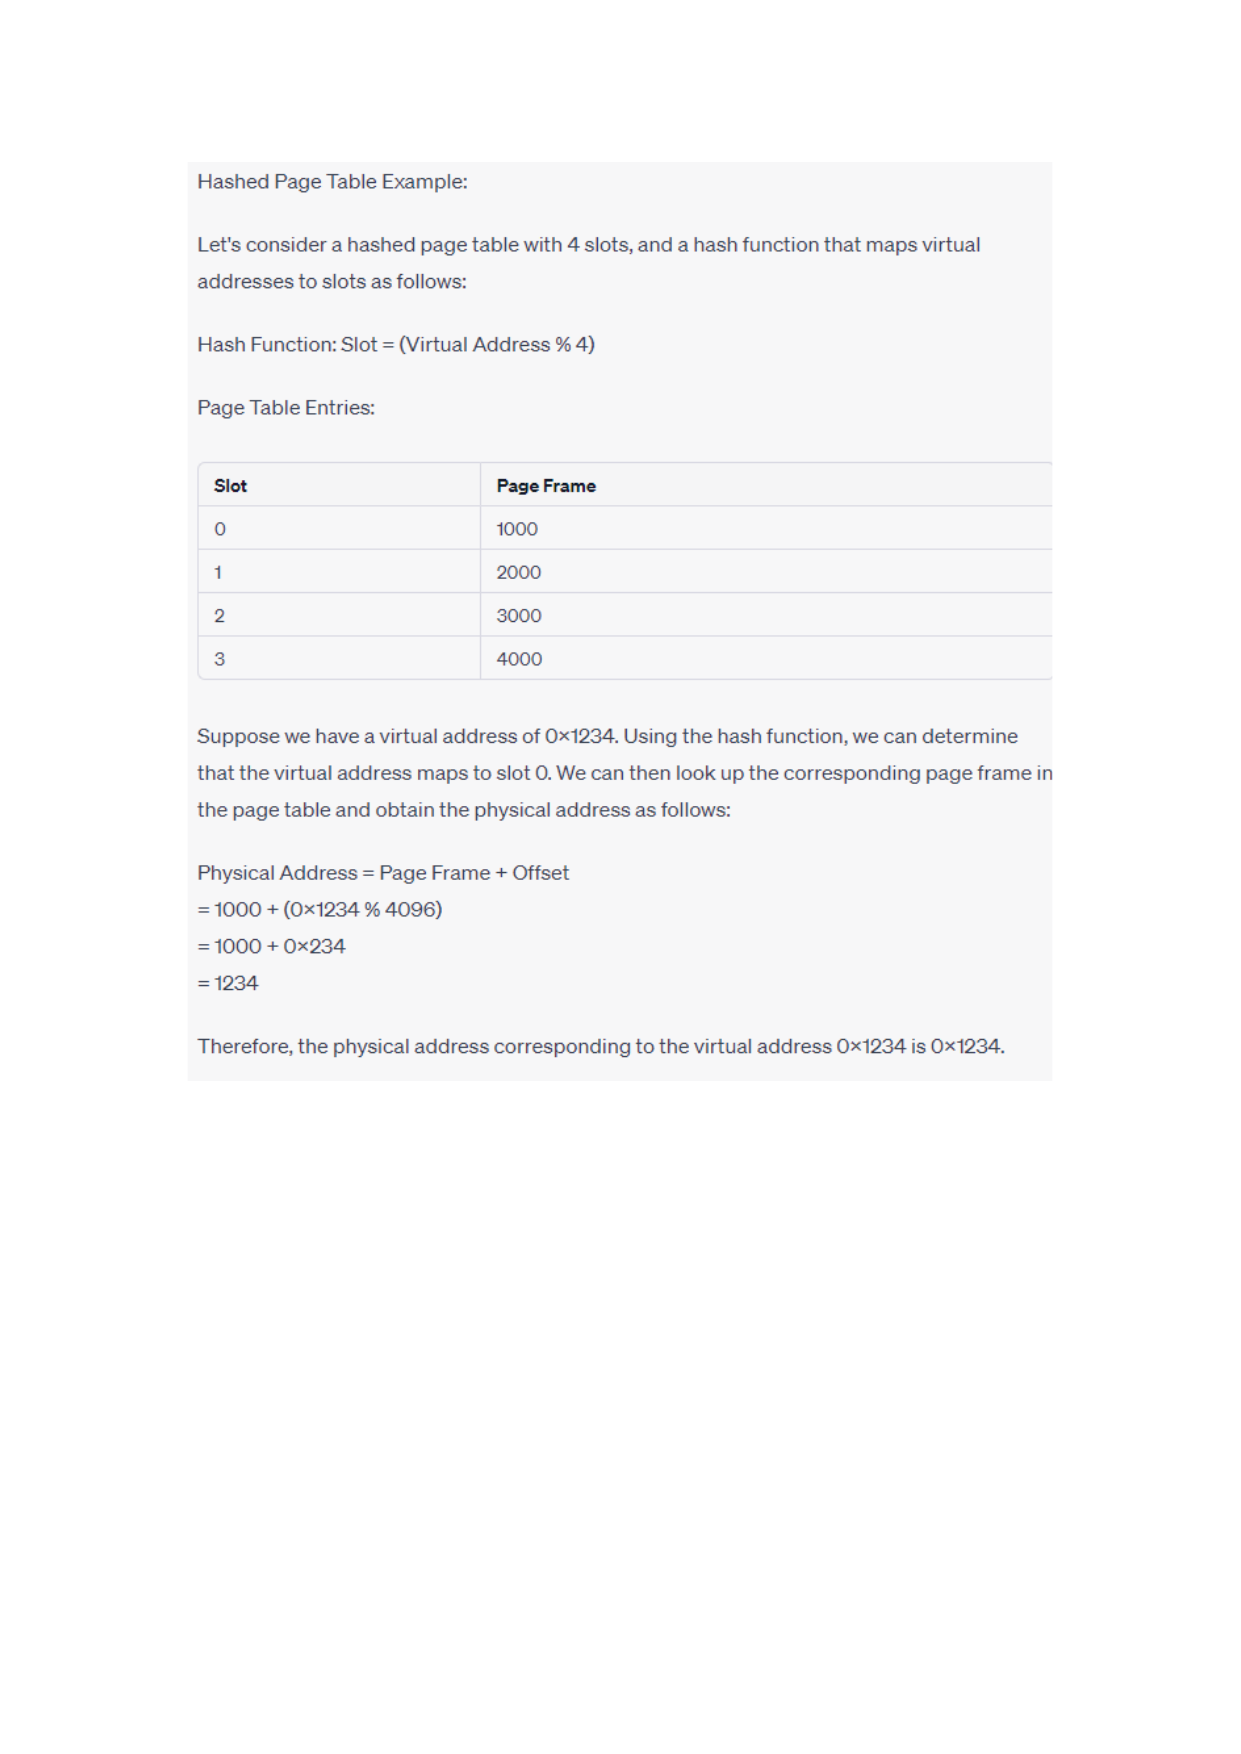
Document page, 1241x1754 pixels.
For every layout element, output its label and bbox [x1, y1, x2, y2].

picture [187, 162, 1053, 1081]
